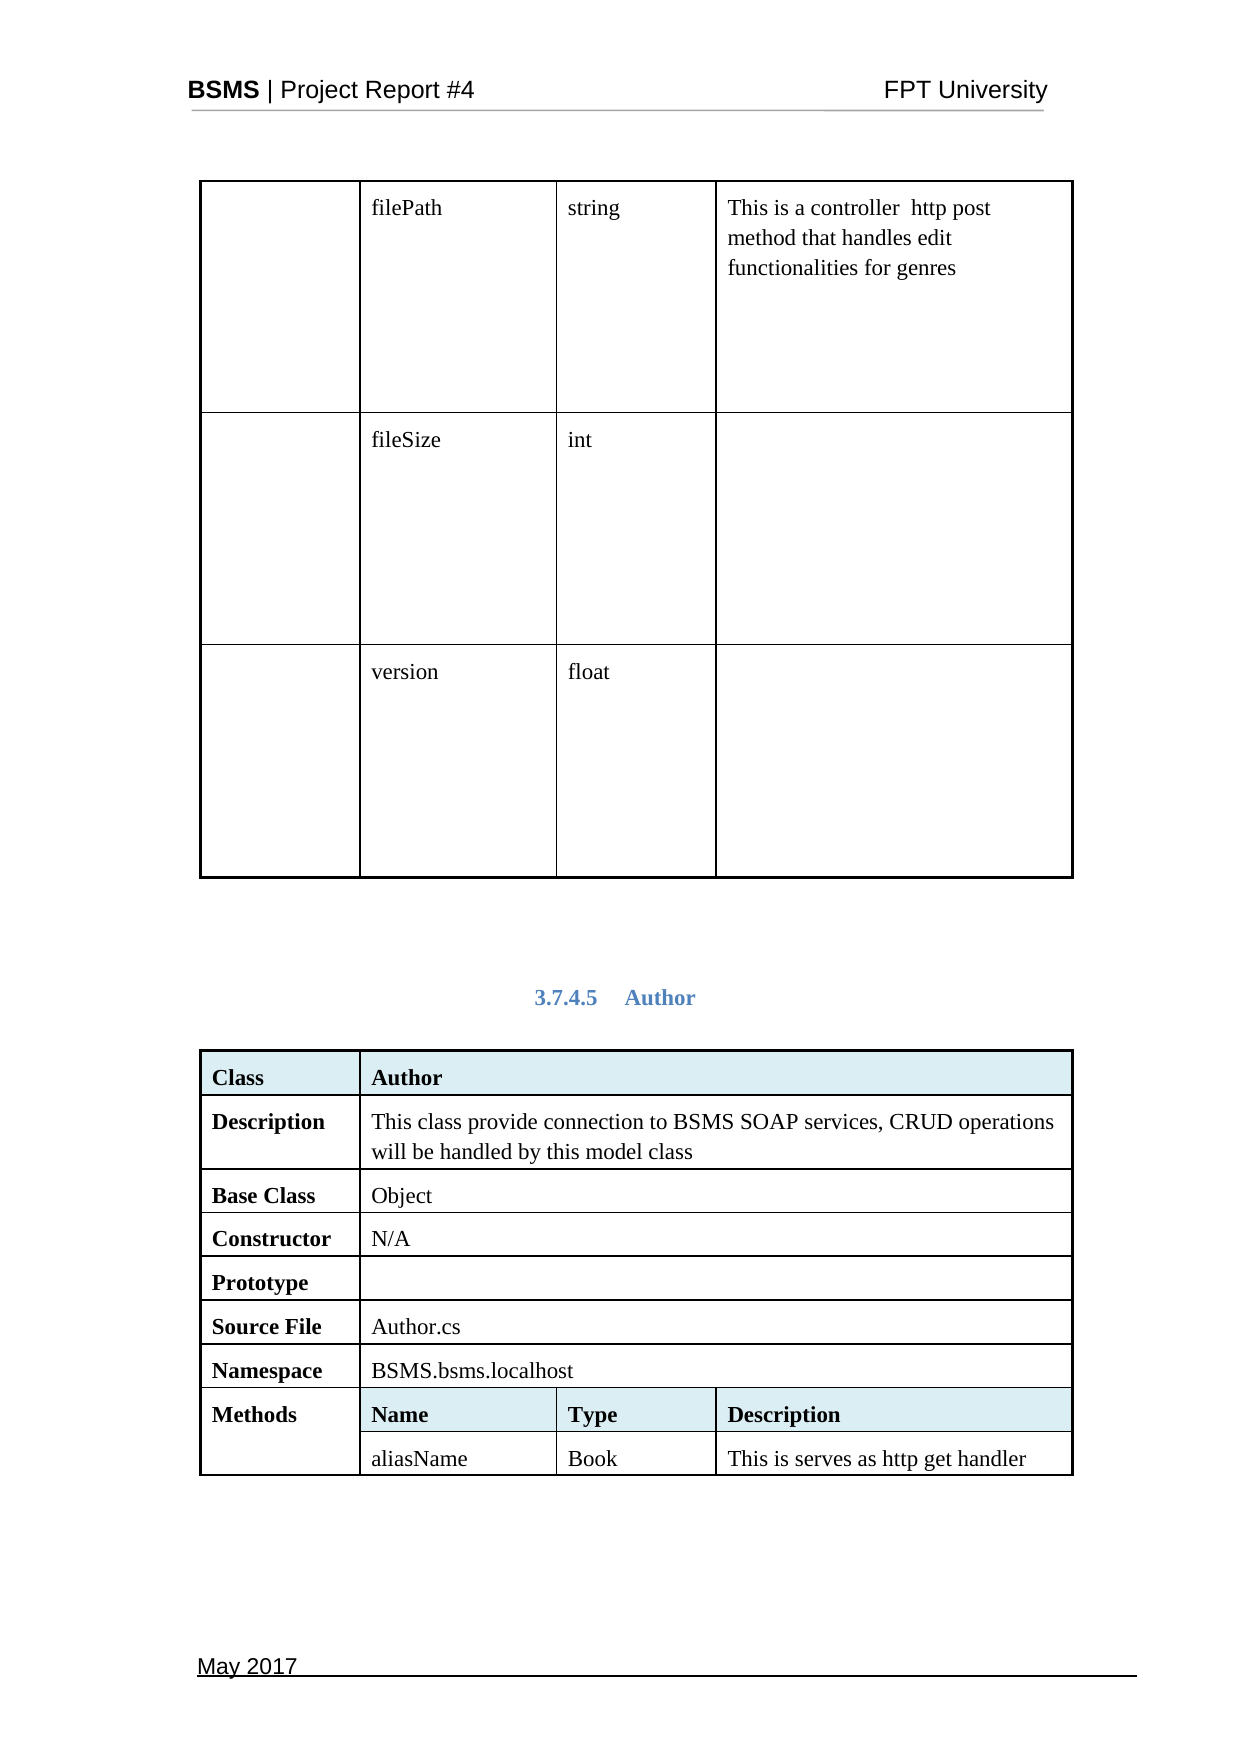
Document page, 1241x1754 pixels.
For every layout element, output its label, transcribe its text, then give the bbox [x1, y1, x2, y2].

table_cell aliasName [361, 1432, 556, 1474]
table_cell Prototype [202, 1257, 359, 1299]
table_cell Description [202, 1096, 359, 1168]
table_cell [202, 645, 359, 876]
table_cell This is serves as http get handler [717, 1432, 1071, 1474]
table_cell Base Class [202, 1170, 359, 1211]
table_cell int [557, 413, 715, 644]
table_cell string [557, 182, 715, 412]
table_cell version [361, 645, 556, 876]
table_cell fileSize [361, 413, 556, 644]
table_cell float [557, 645, 715, 876]
table_cell Author.cs [361, 1301, 1071, 1343]
table_cell Name [361, 1388, 556, 1431]
table_cell Source File [202, 1301, 359, 1343]
table_cell Namespace [202, 1345, 359, 1387]
table_cell N/A [361, 1213, 1071, 1255]
table_cell Book [557, 1432, 715, 1474]
table_cell [202, 182, 359, 412]
table_cell Constructor [202, 1213, 359, 1255]
table_cell [361, 1257, 1071, 1299]
table_cell [202, 413, 359, 644]
table_cell filePath [361, 182, 556, 412]
table_cell Object [361, 1170, 1071, 1211]
table_header Class [202, 1052, 359, 1094]
table_cell This is a controller http post method that handles edit functionalities for genres [717, 182, 1071, 412]
table_header Author [361, 1052, 1071, 1094]
table_cell [717, 645, 1071, 876]
table_cell Type [557, 1388, 715, 1431]
subtitle Author [534, 984, 1053, 1010]
table_cell This class provide connection to BSMS SOAP services, CRUD operations will be handled by this model class [361, 1096, 1071, 1168]
table_cell Description [717, 1388, 1071, 1431]
table_cell [717, 413, 1071, 644]
table_cell BSMS.bsms.localhost [361, 1345, 1071, 1387]
table_cell Methods [202, 1388, 359, 1474]
